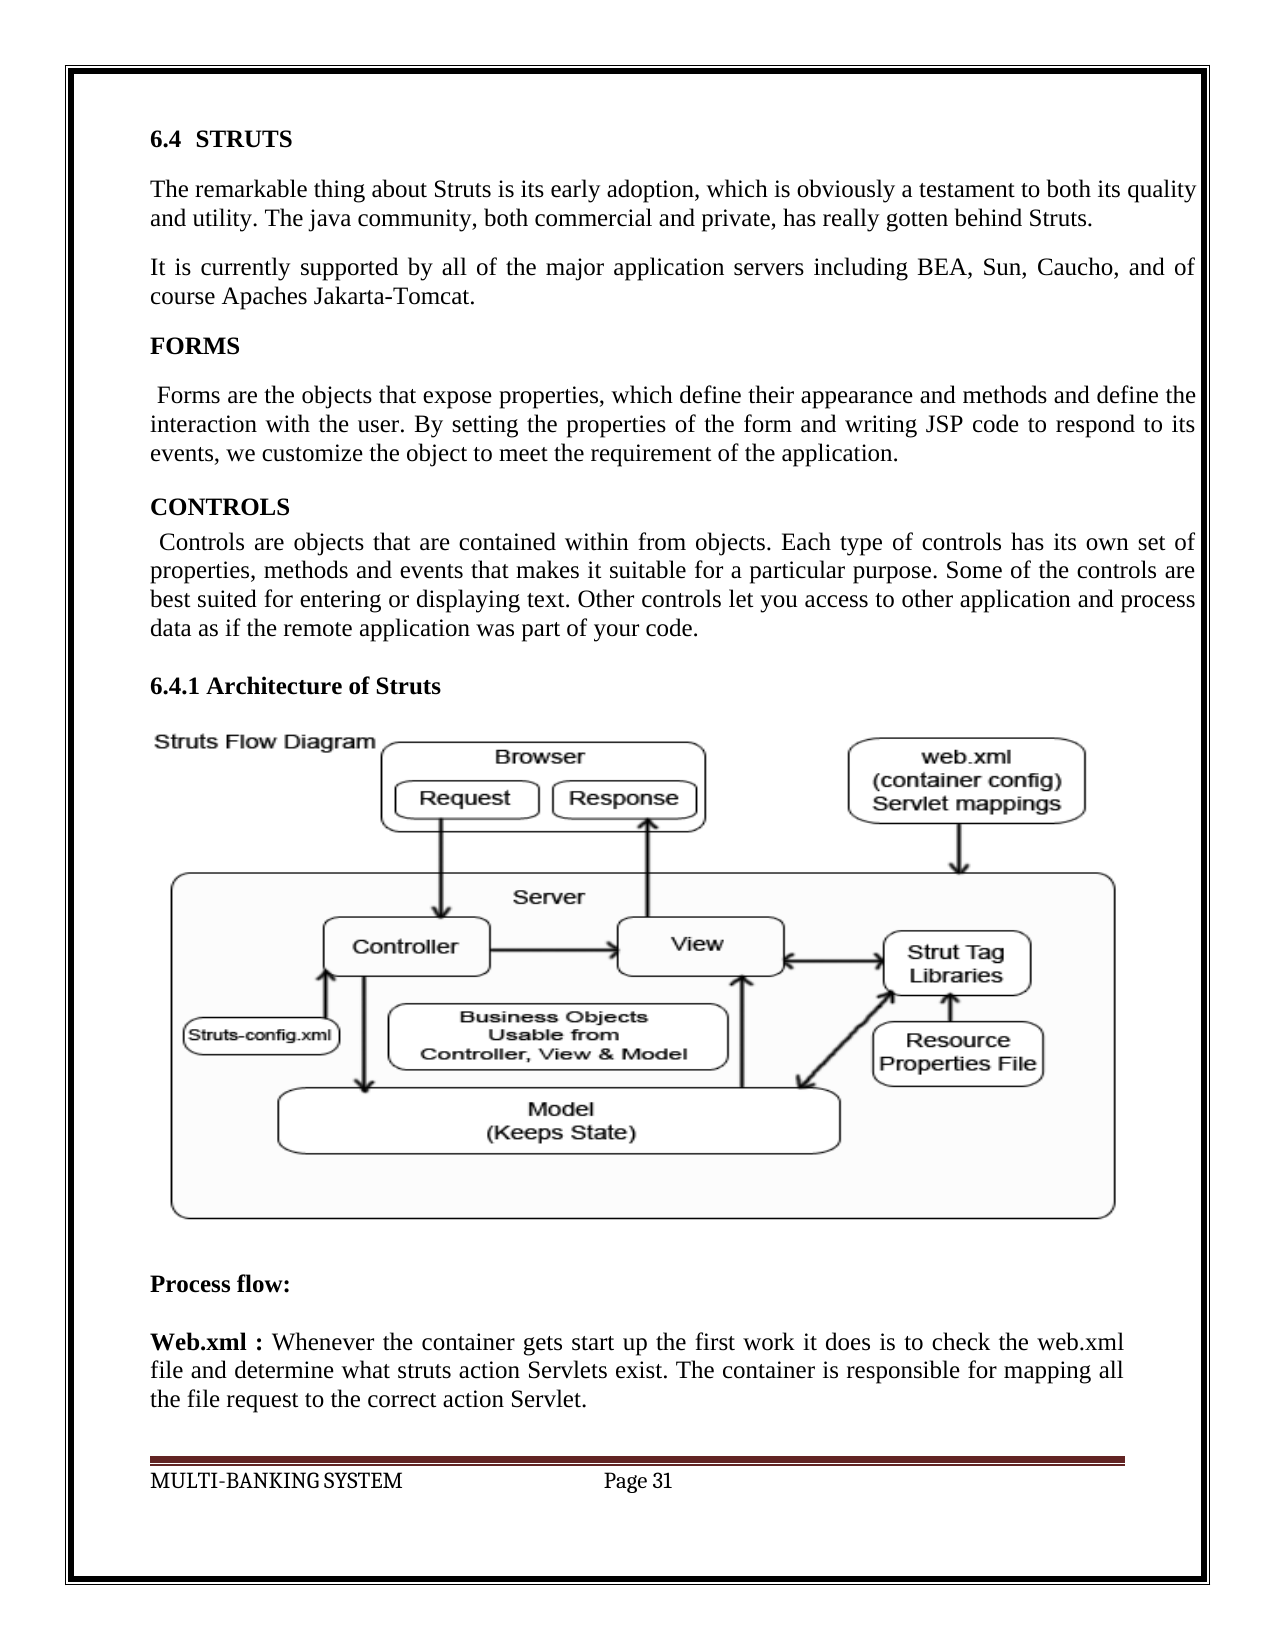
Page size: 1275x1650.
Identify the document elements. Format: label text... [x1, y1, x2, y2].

text Process flow: [150, 1269, 1125, 1298]
subtitle CONTROLS [150, 492, 1197, 520]
text 6.4.1 Architecture of Struts [150, 671, 1125, 699]
picture [150, 728, 1130, 1240]
text Forms are the objects that expose properties, which define their appearance and methods and define the interaction with the user. By setting the properties of the form and writing JSP code to respond to its events, we customize the object to meet the requirement of the application. [150, 380, 1197, 467]
list STRUTS [150, 124, 1125, 153]
text FORMS [150, 331, 1197, 359]
text It is currently supported by all of the major application servers including BEA, Sun, Caucho, and of course Apaches Jakarta-Tomcat. [150, 252, 1197, 310]
text Controls are objects that are contained within from objects. Each type of controls has its own set of properties, methods and events that makes it suitable for a particular purpose. Some of the controls are best suited for entering or displaying text. Other controls let you access to other application and process data as if the remote application was part of your code. [150, 527, 1197, 642]
text Web.xml : Whenever the container gets start up the first work it does is to check the web.xml file and determine what struts action Servlets exist. The container is responsible for mapping all the file request to the correct action Servlet. [150, 1327, 1125, 1413]
text The remarkable thing about Struts is its early adoption, which is obviously a testament to both its quality and utility. The java community, both commercial and private, has really gotten behind Struts. [150, 174, 1197, 232]
